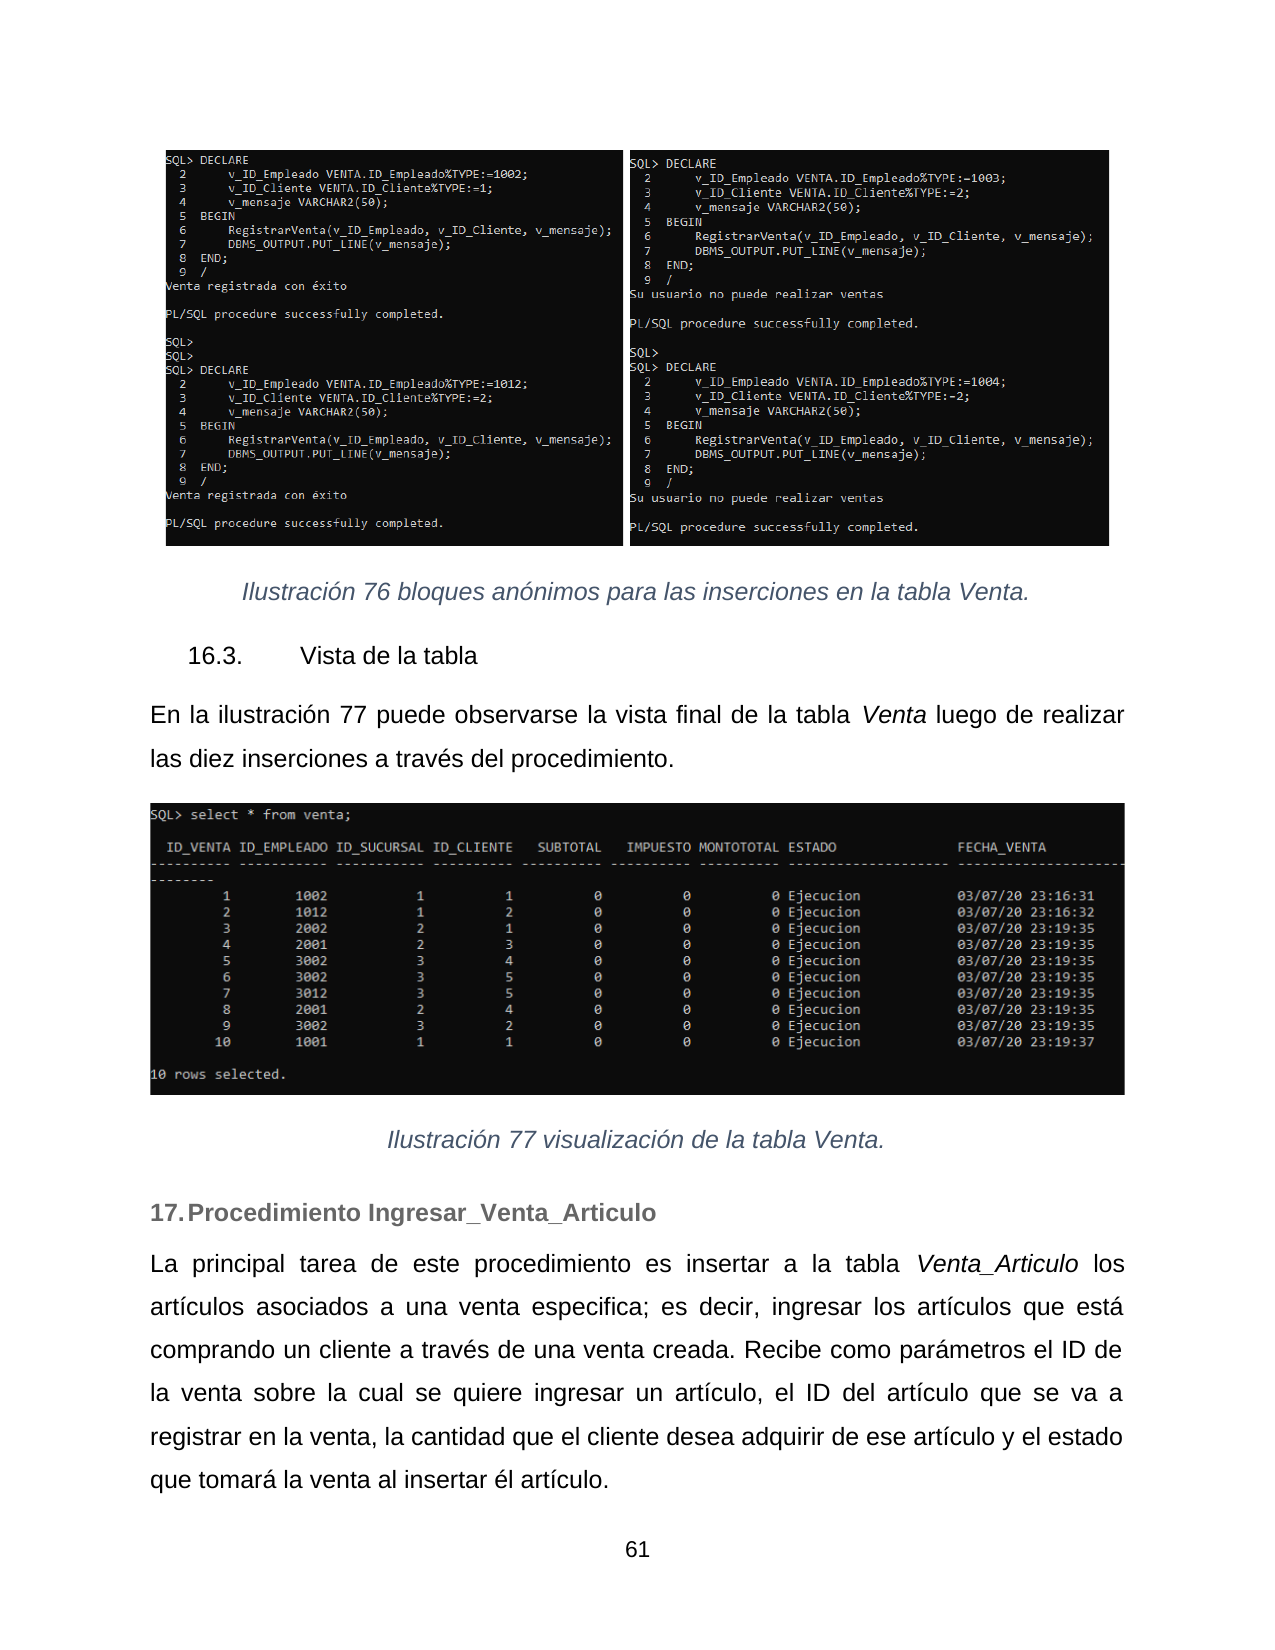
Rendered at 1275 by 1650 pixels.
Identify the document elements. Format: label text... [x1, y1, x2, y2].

picture [630, 150, 1110, 546]
text La principal tarea de este procedimiento es insertar a la tabla Venta_Articulo los artículos asociados a una venta especifica; es decir, ingresar los artículos que está comprando un cliente a través de una venta creada. Recibe como parámetros el ID de la venta sobre la cual se quiere ingresar un artículo, el ID del artículo que se va a registrar en la venta, la cantidad que el cliente desea adquirir de ese artículo y el estado que tomará la venta al insertar él artículo. [150, 1249, 1125, 1493]
text Ilustración 76 bloques anónimos para las inserciones en la tabla Venta. [150, 577, 1125, 605]
picture [150, 803, 1125, 1095]
text Ilustración 77 visualización de la tabla Venta. [150, 1125, 1125, 1154]
text En la ilustración 77 puede observarse la vista final de la tabla Venta luego de realizar las diez inserciones a través del procedimiento. [150, 700, 1125, 772]
list Vista de la tabla [187, 641, 1125, 669]
picture [165, 150, 624, 546]
subtitle Procedimiento Ingresar_Venta_Articulo [150, 1198, 1125, 1226]
